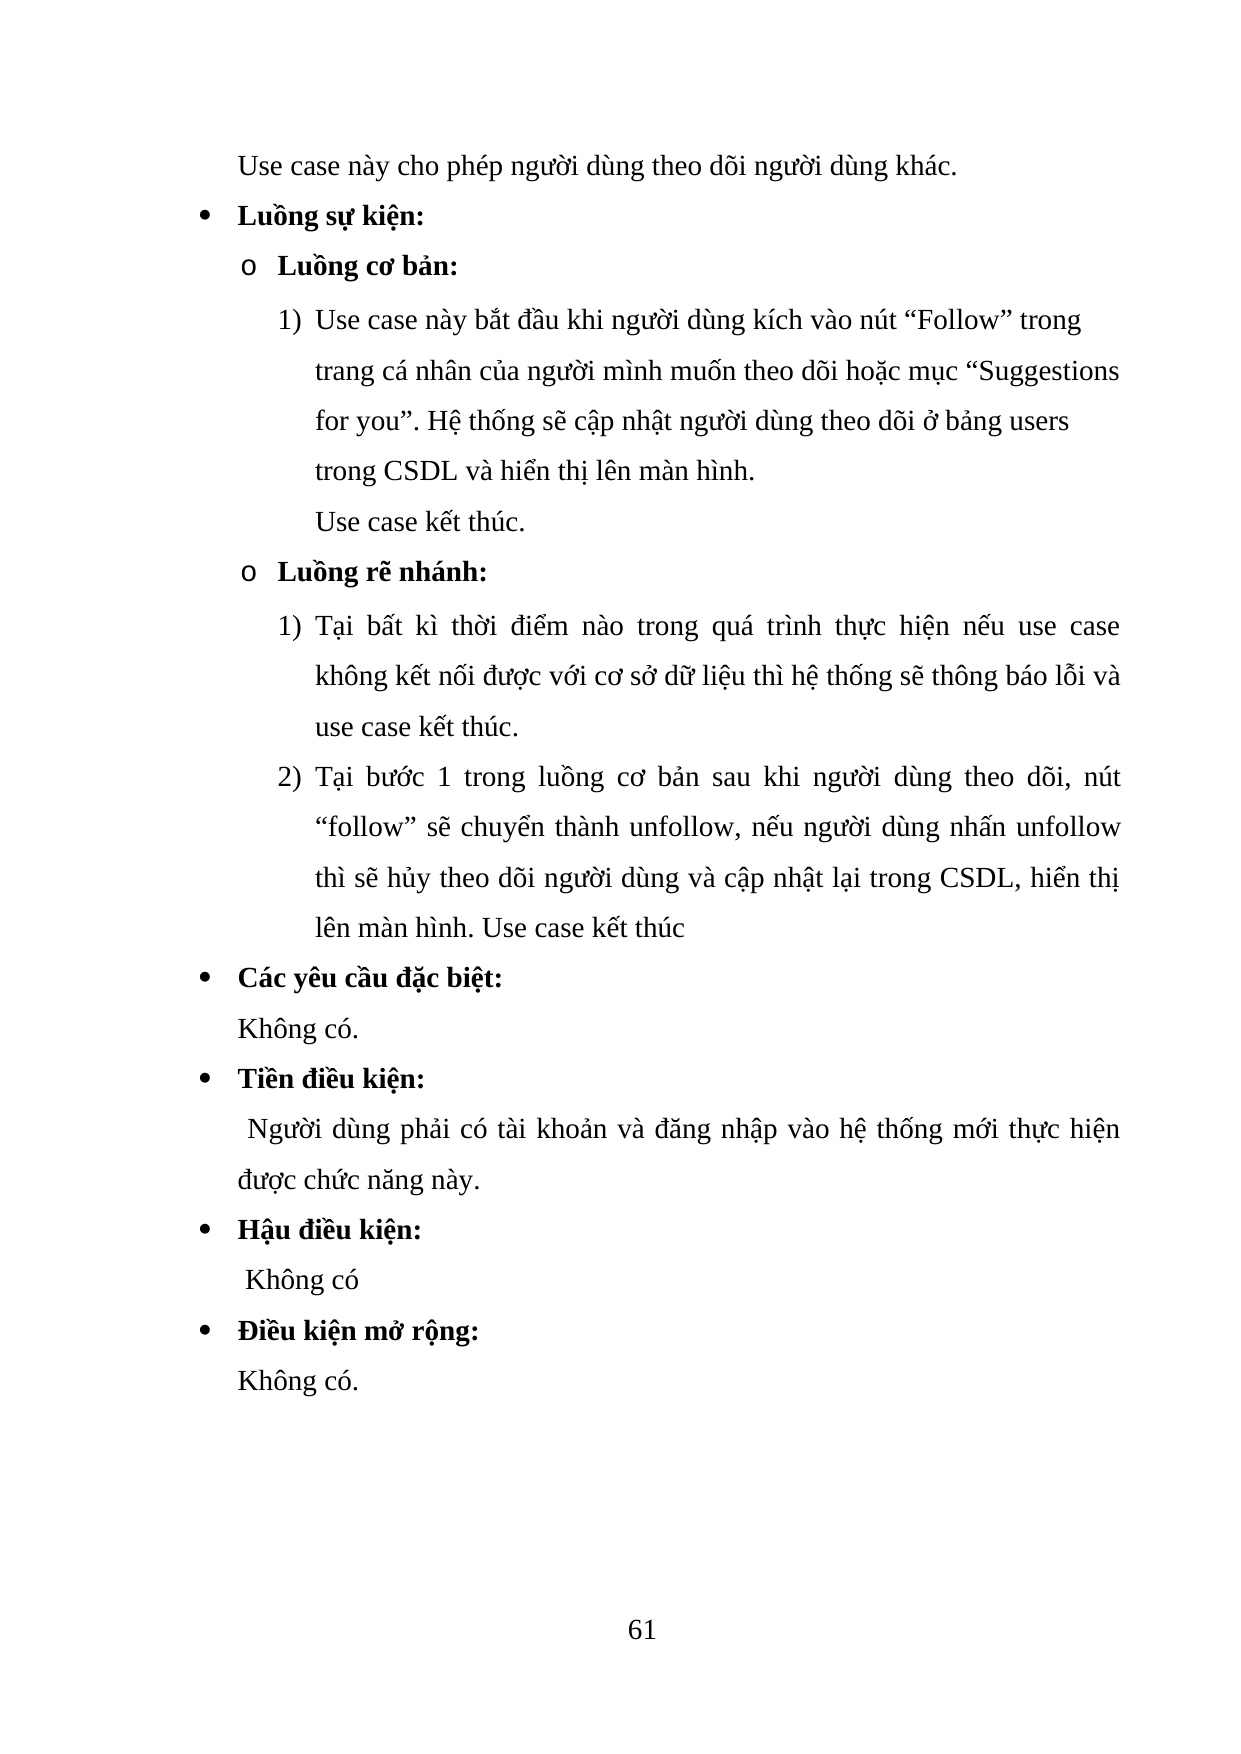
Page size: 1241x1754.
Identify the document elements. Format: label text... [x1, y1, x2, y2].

list Không có [237, 1262, 1122, 1296]
list Tiền điều kiện: [200, 1061, 1122, 1095]
list Tại bất kì thời điểm nào trong quá trình thực hiện nếu use case không kết nối được với cơ sở dữ liệu thì hệ thống sẽ thông báo lỗi và use case kết thúc. [277, 608, 1122, 742]
list Không có. [237, 1363, 1122, 1397]
list Use case này cho phép người dùng theo dõi người dùng khác. [237, 148, 1122, 181]
list Các yêu cầu đặc biệt: [200, 960, 1122, 994]
list Luồng cơ bản: [240, 248, 1122, 284]
list Hậu điều kiện: [200, 1212, 1122, 1246]
list Luồng rẽ nhánh: [240, 554, 1122, 590]
list Luồng sự kiện: [200, 198, 1122, 232]
list Người dùng phải có tài khoản và đăng nhập vào hệ thống mới thực hiện được chức năng này. [237, 1111, 1122, 1195]
list Use case này bắt đầu khi người dùng kích vào nút “Follow” trong trang cá nhân của người mình muốn theo dõi hoặc mục “Suggestions for you”. Hệ thống sẽ cập nhật người dùng theo dõi ở bảng users trong CSDL và hiển thị lên màn hình. [277, 302, 1122, 487]
list Điều kiện mở rộng: [200, 1313, 1122, 1346]
list Use case kết thúc. [315, 504, 1122, 537]
list Không có. [237, 1011, 1122, 1044]
list Tại bước 1 trong luồng cơ bản sau khi người dùng theo dõi, nút “follow” sẽ chuyển thành unfollow, nếu người dùng nhấn unfollow thì sẽ hủy theo dõi người dùng và cập nhật lại trong CSDL, hiển thị lên màn hình. Use case kết thúc [277, 759, 1122, 943]
